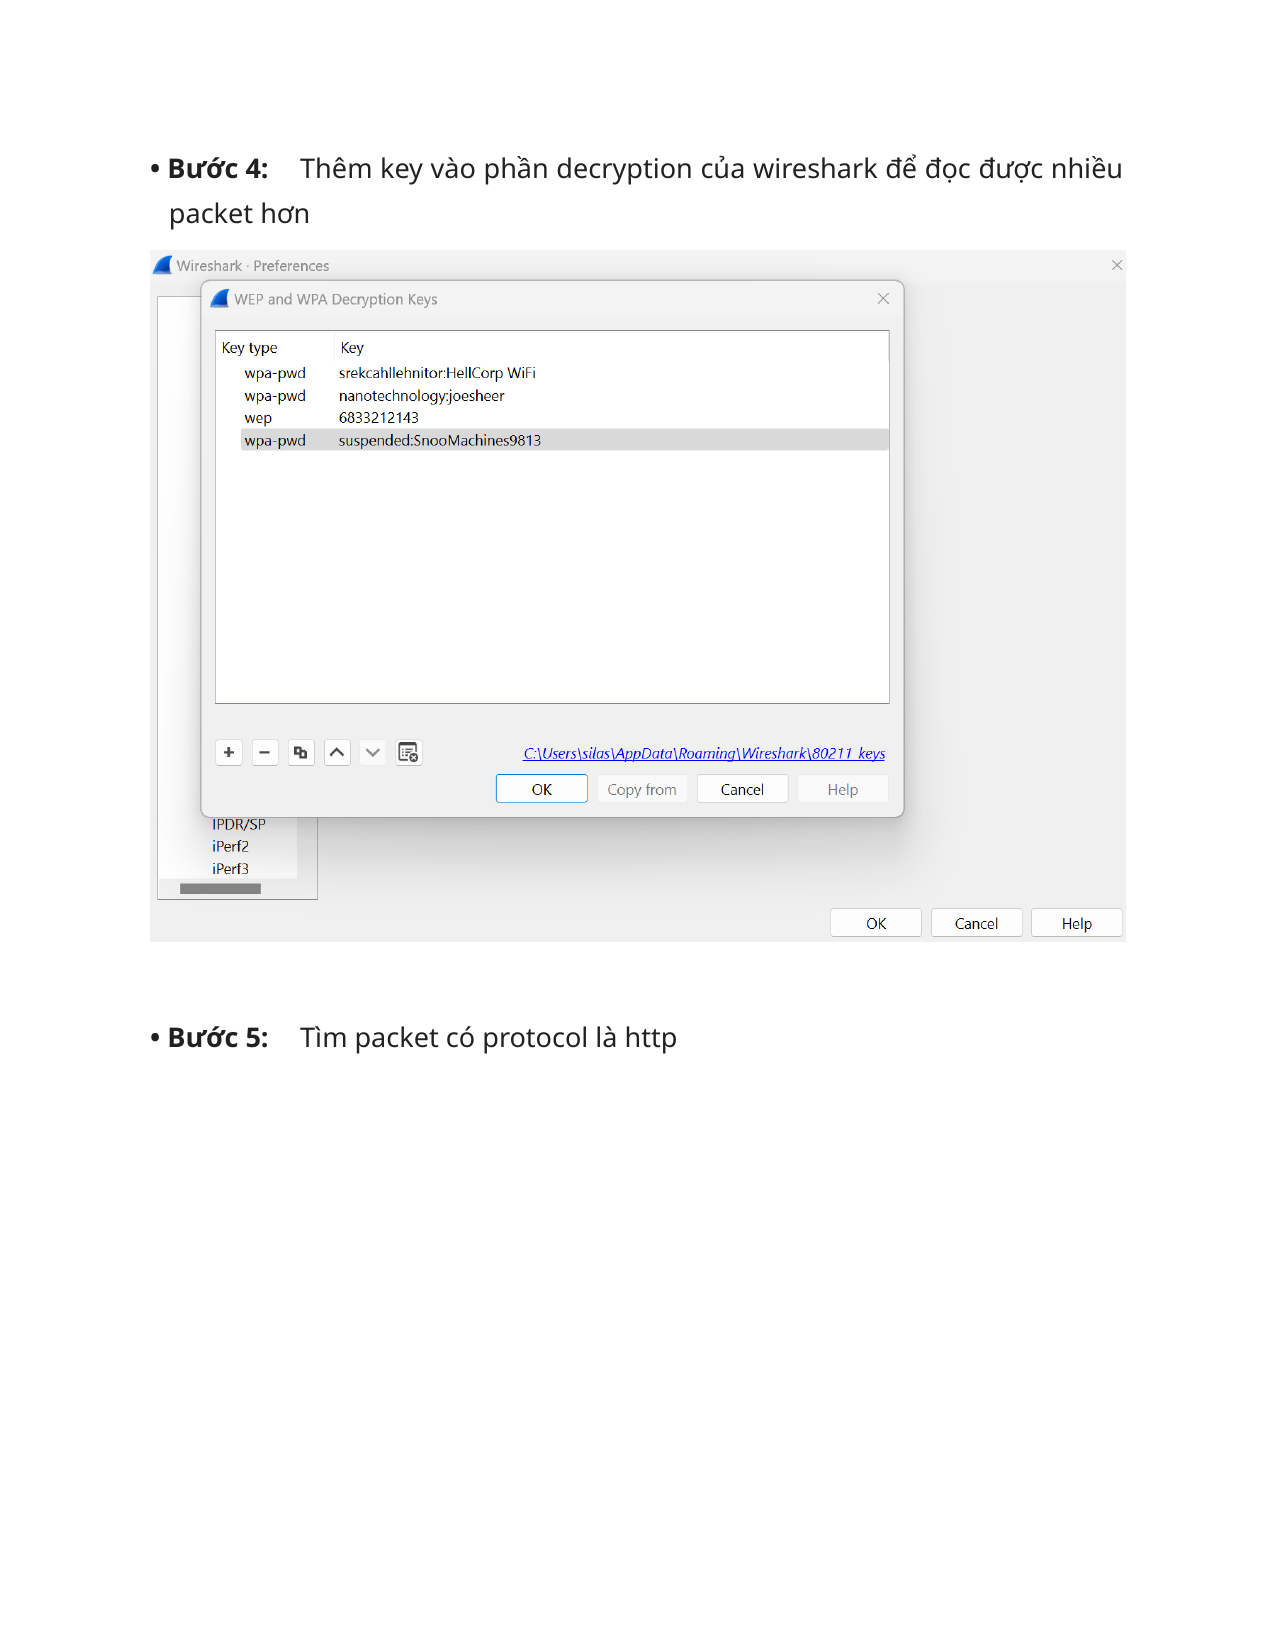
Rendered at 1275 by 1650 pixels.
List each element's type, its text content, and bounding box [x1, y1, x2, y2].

text Thêm key vào phần decryption của wireshark để đọc được nhiều packet hơn [150, 150, 1125, 231]
text Tìm packet có protocol là http [150, 1018, 1125, 1055]
picture [150, 250, 1127, 942]
